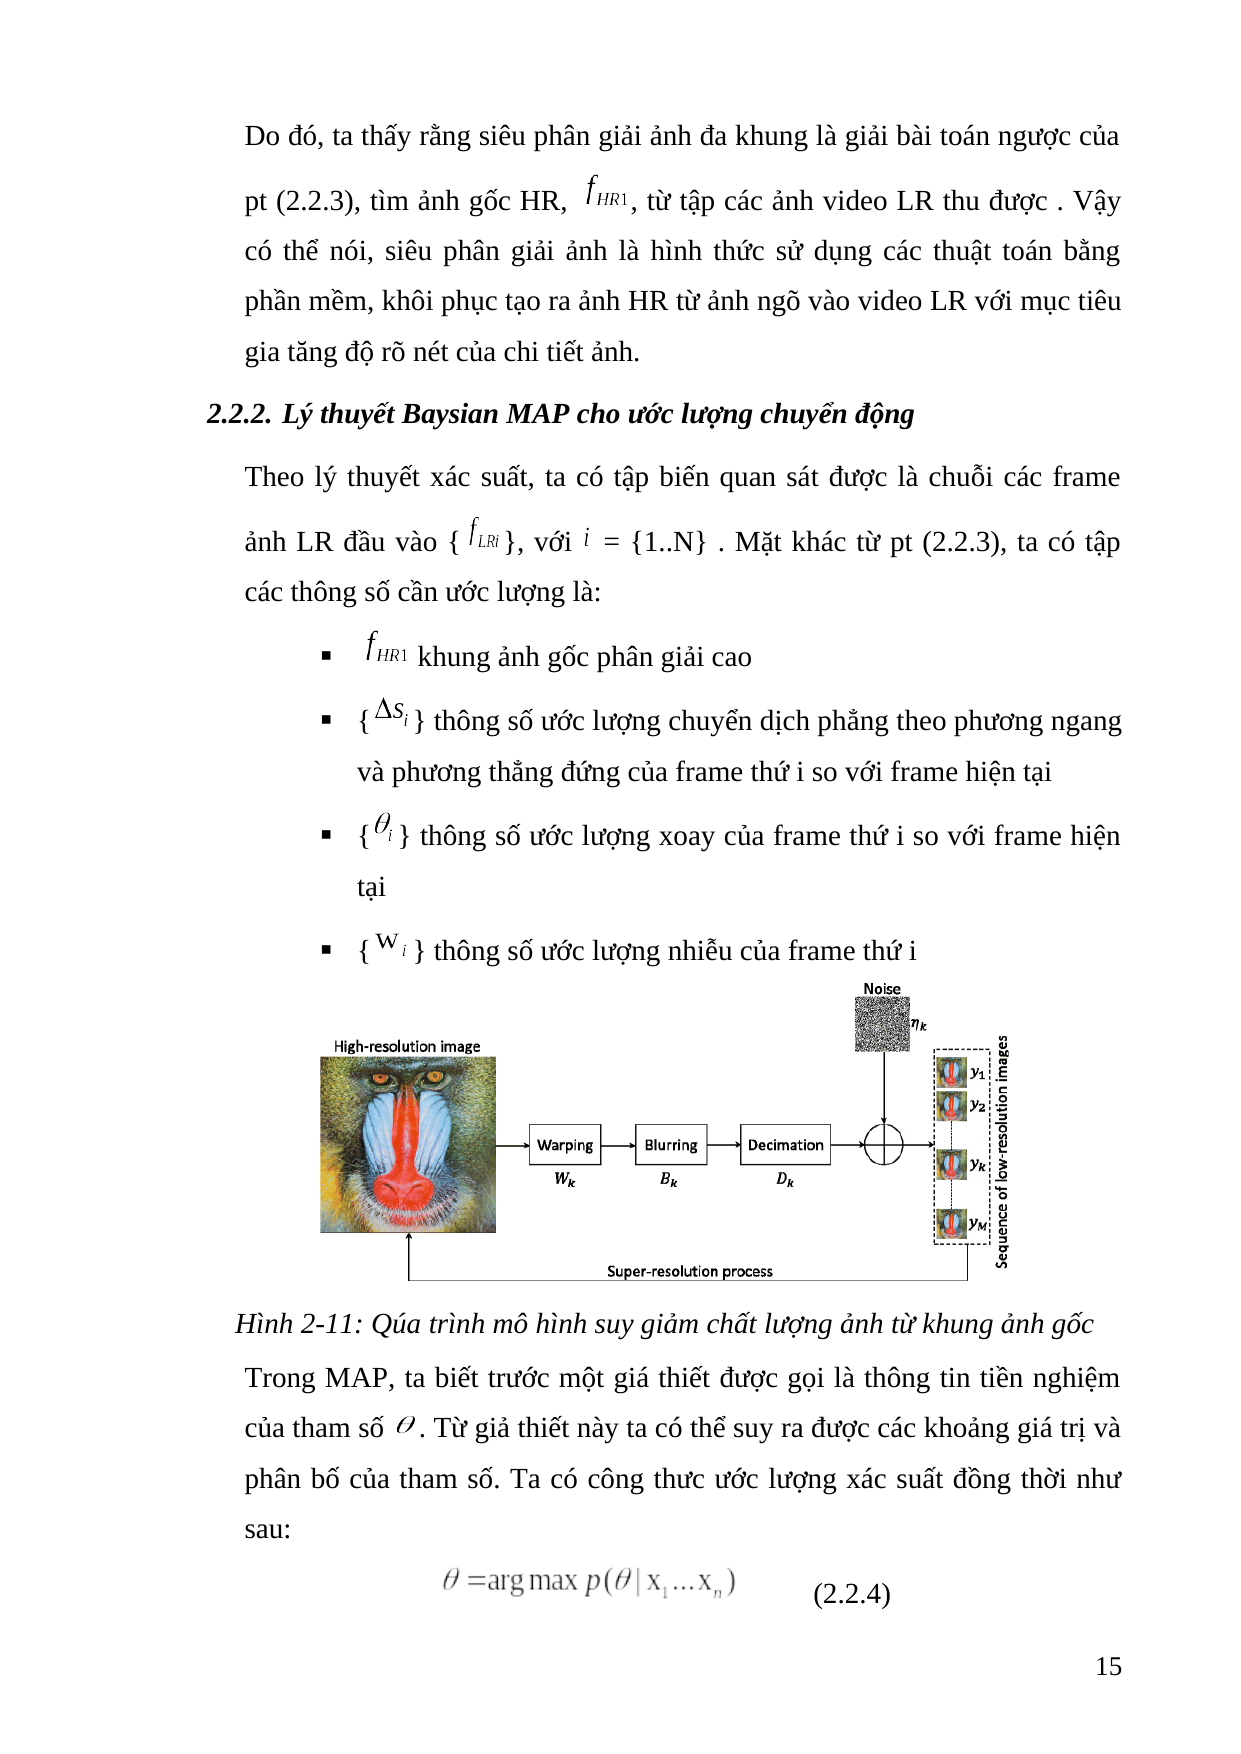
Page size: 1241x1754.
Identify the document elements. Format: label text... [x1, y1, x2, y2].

list {} thông số ước lượng chuyển dịch phẳng theo phương ngang và phương thẳng đứng của frame thứ i so với frame hiện tại [319, 689, 1122, 787]
subtitle Lý thuyết Baysian MAP cho ước lượng chuyển động [207, 396, 1122, 430]
text (2.2.4) [207, 1562, 1122, 1609]
list {} thông số ước lượng xoay của frame thứ i so với frame hiện tại [319, 804, 1122, 902]
text Hình 2-11: Qúa trình mô hình suy giảm chất lượng ảnh từ khung ảnh gốc [207, 1306, 1122, 1339]
picture [320, 983, 1009, 1281]
text Theo lý thuyết xác suất, ta có tập biến quan sát được là chuỗi các frame ảnh LR đầu vào {}, với = {1..N} . Mặt khác từ pt (2.2.3), ta có tập các thông số cần ước lượng là: [244, 459, 1122, 608]
text Do đó, ta thấy rằng siêu phân giải ảnh đa khung là giải bài toán ngược của pt (2.2.3), tìm ảnh gốc HR, , từ tập các ảnh video LR thu được . Vậy có thể nói, siêu phân giải ảnh là hình thức sử dụng các thuật toán bằng phần mềm, khôi phục tạo ra ảnh HR từ ảnh ngõ vào video LR với mục tiêu gia tăng độ rõ nét của chi tiết ảnh. [244, 118, 1122, 367]
list {} thông số ước lượng nhiễu của frame thứ i [319, 919, 1122, 967]
text Trong MAP, ta biết trước một giá thiết được gọi là thông tin tiền nghiệm của tham số . Từ giả thiết này ta có thể suy ra được các khoảng giá trị và phân bố của tham số. Ta có công thưc ước lượng xác suất đồng thời như sau: [244, 1360, 1122, 1545]
list khung ảnh gốc phân giải cao [319, 624, 1122, 672]
